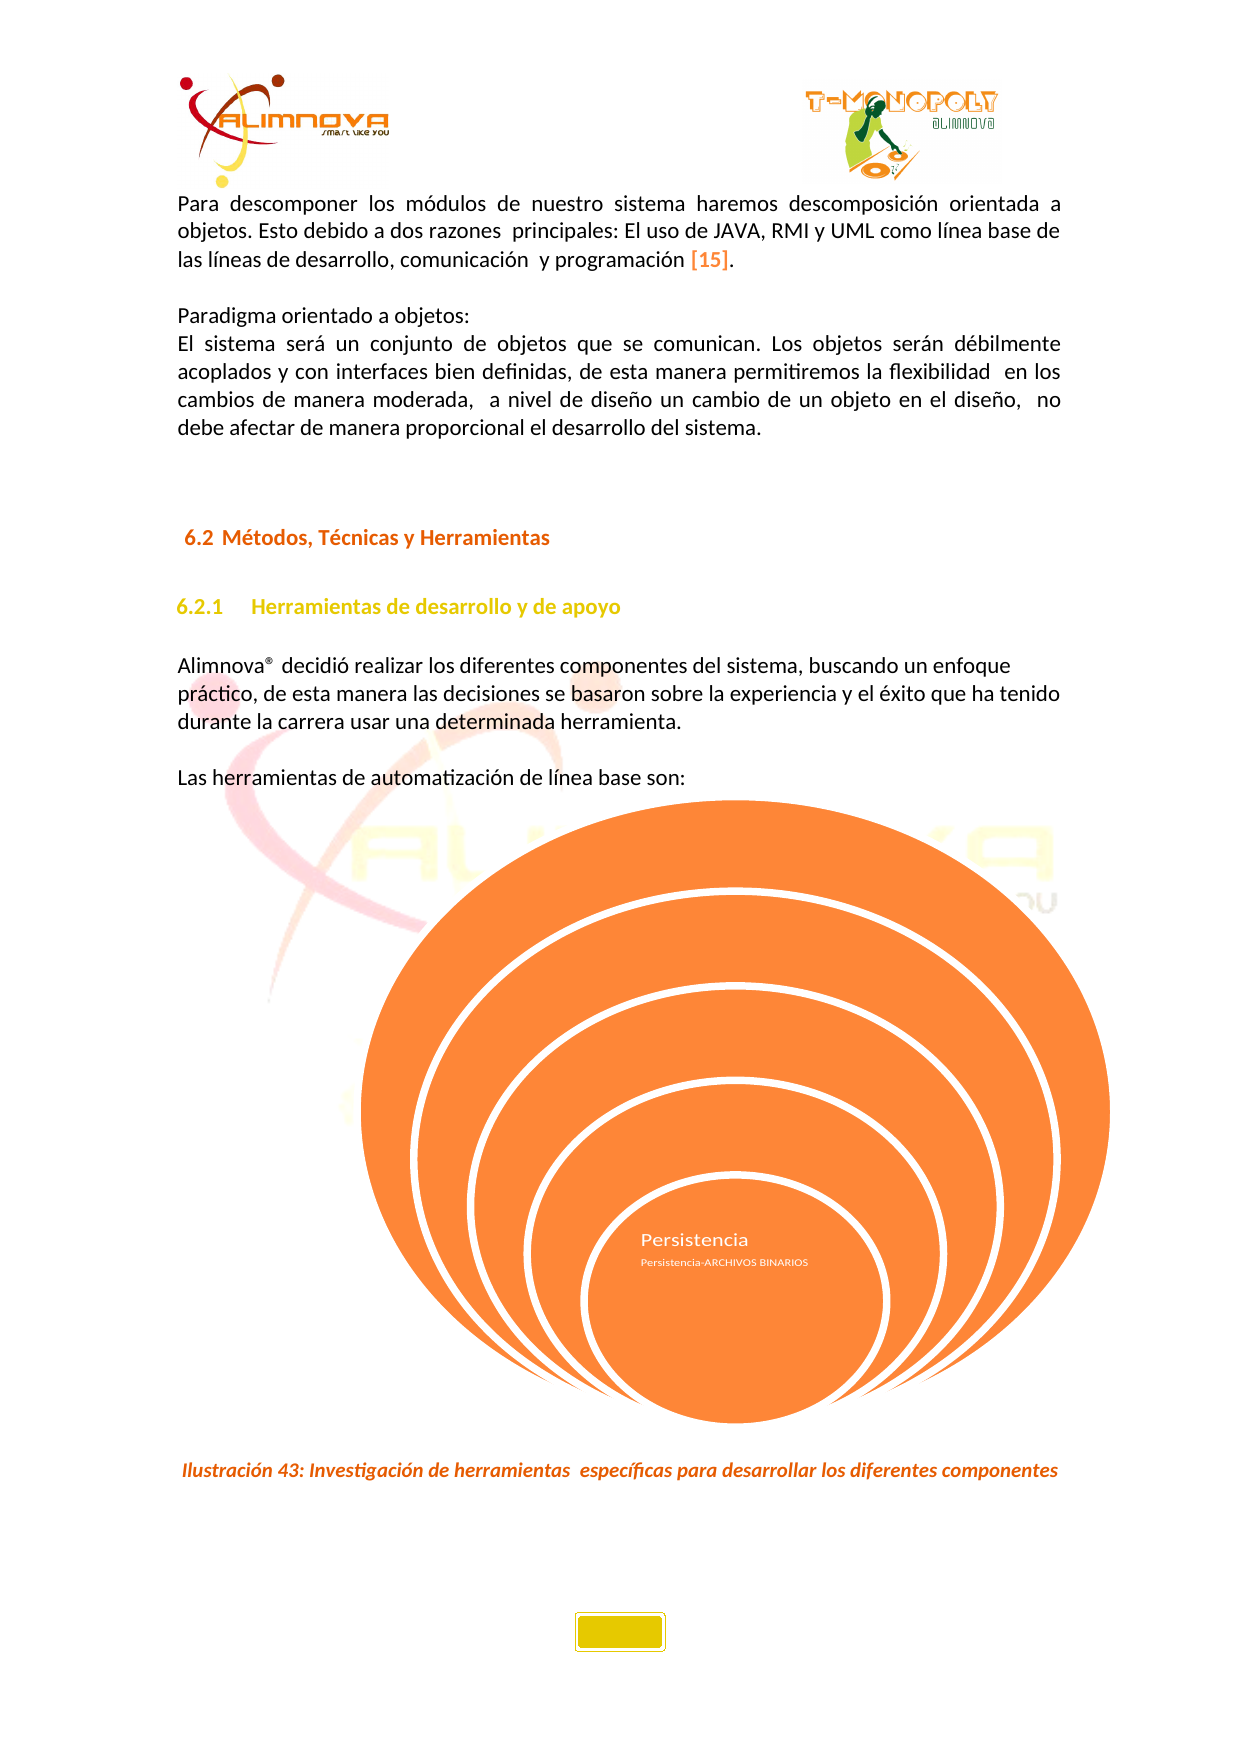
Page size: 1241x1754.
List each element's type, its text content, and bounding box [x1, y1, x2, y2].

picture [802, 79, 1002, 184]
text Paradigma orientado a objetos: [177, 301, 1063, 329]
text Alimnova® decidió realizar los diferentes componentes del sistema, buscando un enfoque práctico, de esta manera las decisiones se basaron sobre la experiencia y el éxito que ha tenido durante la carrera usar una determinada herramienta. [177, 651, 1063, 735]
picture [177, 73, 389, 189]
text El sistema será un conjunto de objetos que se comunican. Los objetos serán débilmente acoplados y con interfaces bien definidas, de esta manera permitiremos la flexibilidad en los cambios de manera moderada, a nivel de diseño un cambio de un objeto en el diseño, no debe afectar de manera proporcional el desarrollo del sistema. [177, 329, 1063, 442]
subtitle Métodos, Técnicas y Herramientas [184, 523, 1063, 551]
text Las herramientas de automatización de línea base son: [177, 763, 1063, 791]
subtitle Ilustración 43: Investigación de herramientas específicas para desarrollar los diferentes componentes [177, 1457, 1063, 1482]
list Herramientas de desarrollo y de apoyo [176, 592, 1063, 621]
